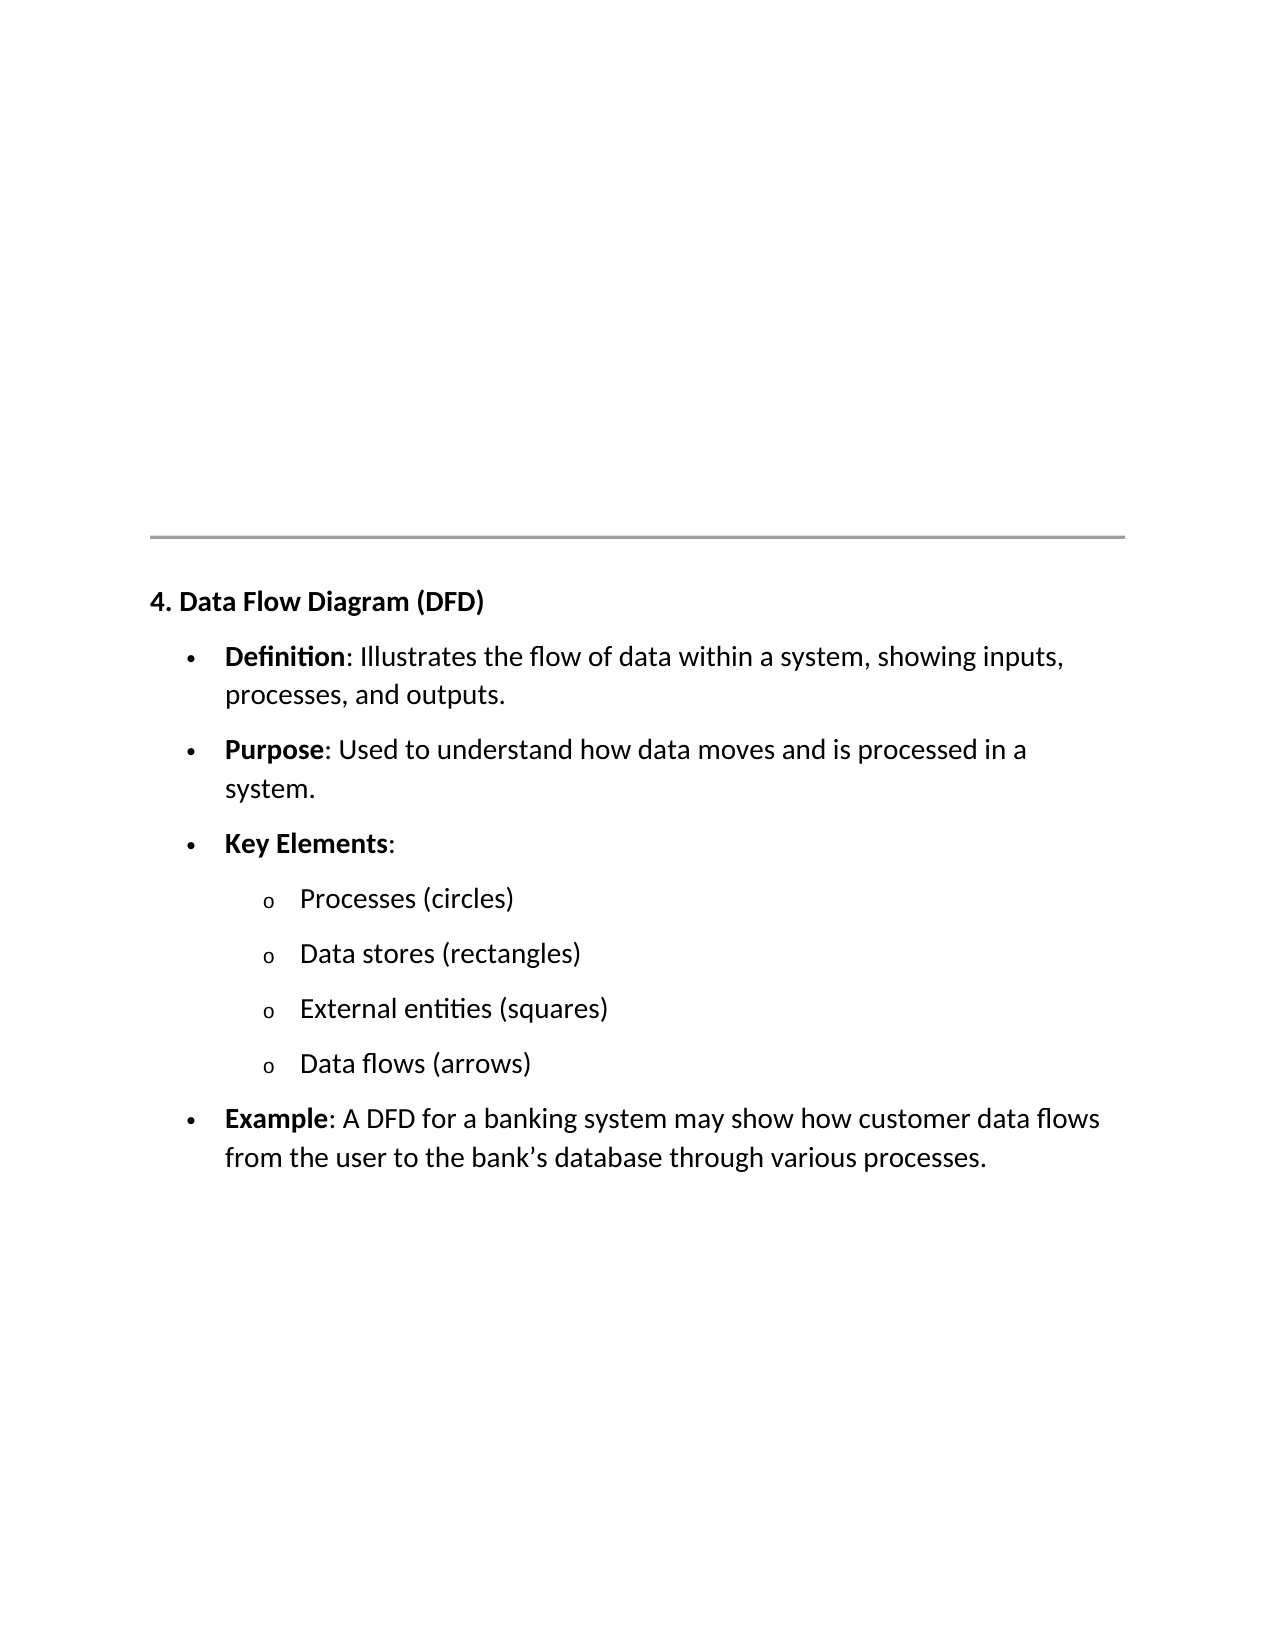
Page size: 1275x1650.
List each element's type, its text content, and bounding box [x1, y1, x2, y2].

list Processes (circles) [262, 880, 1125, 916]
list Example: A DFD for a banking system may show how customer data flows from the user to the bank’s database through various processes. [187, 1100, 1125, 1174]
list Data stores (rectangles) [262, 935, 1125, 971]
list Key Elements: [187, 825, 1125, 860]
list Purpose: Used to understand how data moves and is processed in a system. [187, 731, 1125, 805]
list External entities (squares) [262, 990, 1125, 1026]
text 4. Data Flow Diagram (DFD) [150, 583, 1125, 618]
list Data flows (arrows) [262, 1045, 1125, 1081]
list Definition: Illustrates the flow of data within a system, showing inputs, processes, and outputs. [187, 638, 1125, 712]
